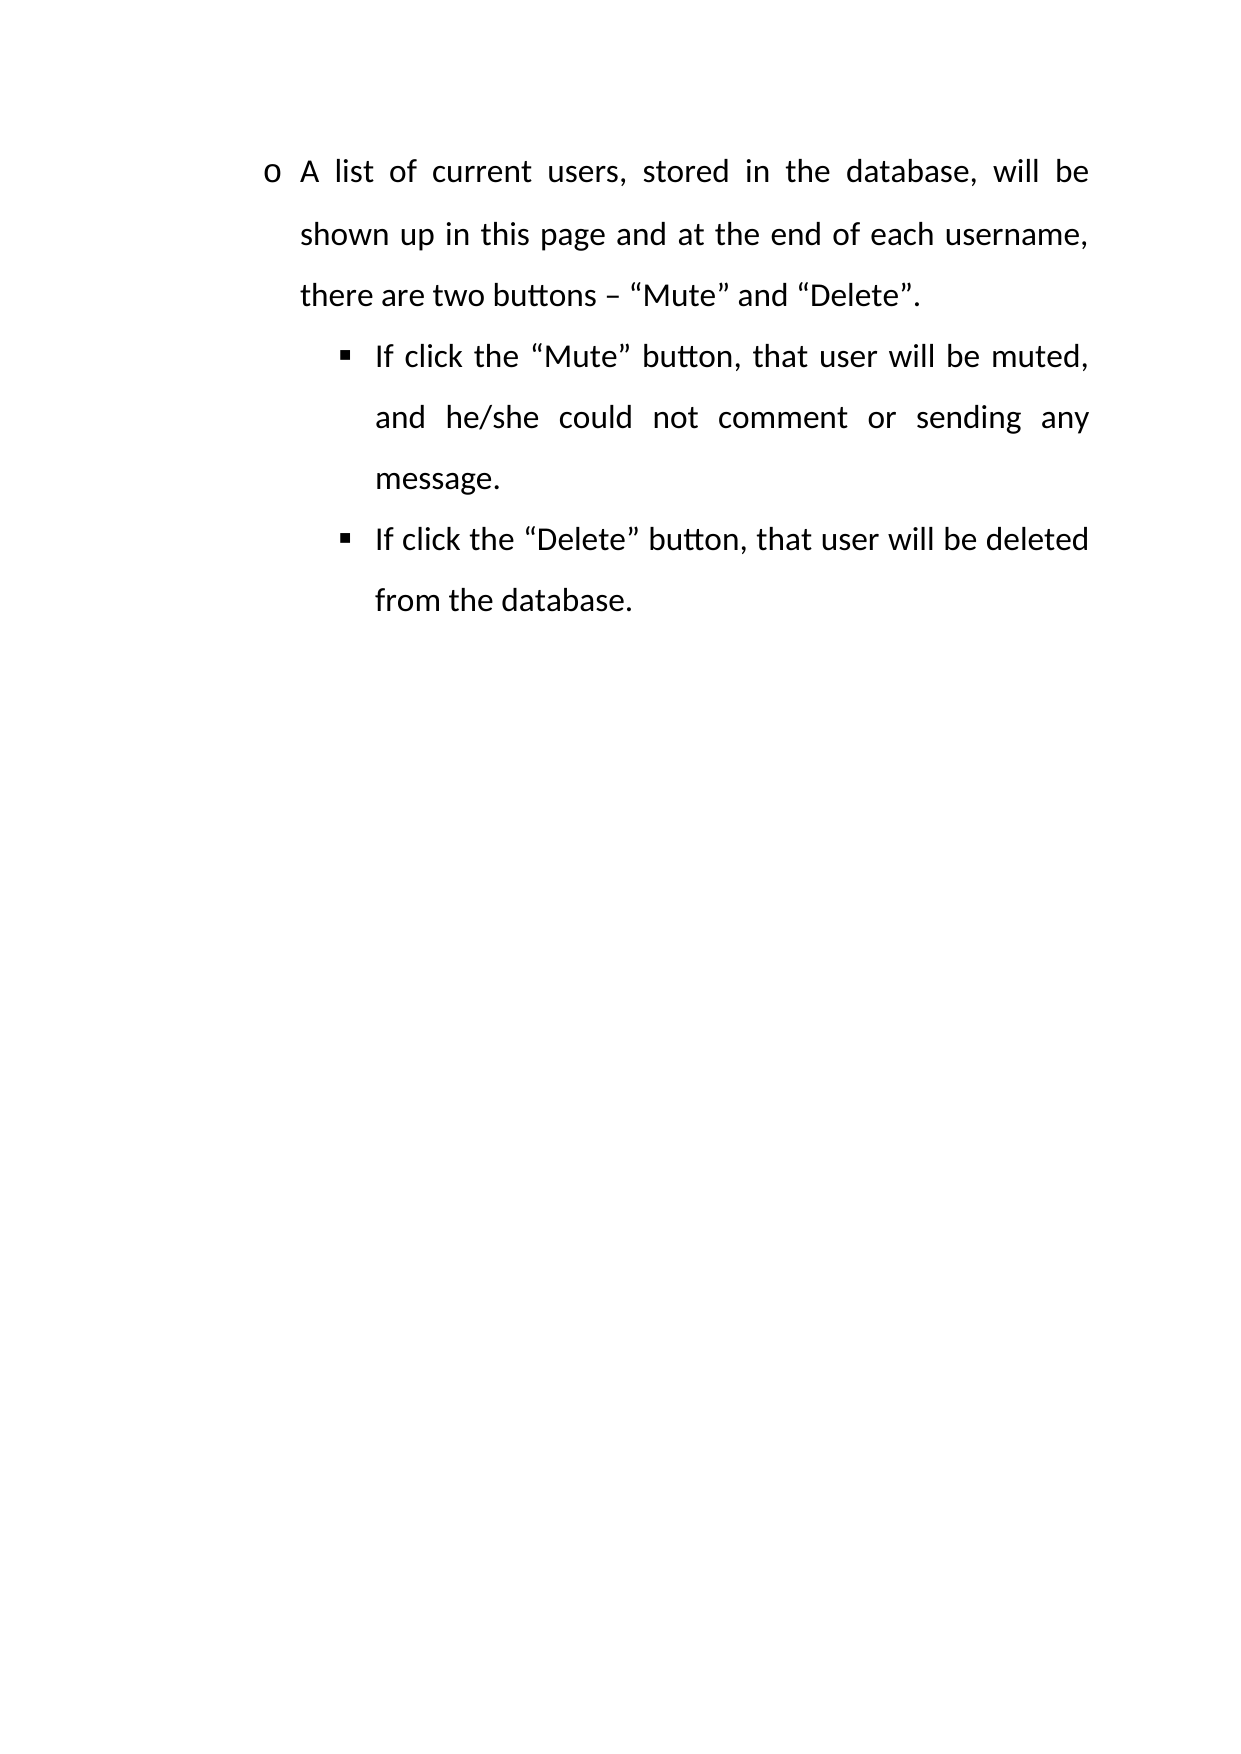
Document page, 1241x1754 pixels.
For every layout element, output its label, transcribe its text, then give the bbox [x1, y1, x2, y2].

list If click the “Delete” button, that user will be deleted from the database. [337, 518, 1090, 620]
list If click the “Mute” button, that user will be muted, and he/she could not comment or sending any message. [337, 335, 1090, 498]
list A list of current users, stored in the database, will be shown up in this page and at the end of each username, there are two buttons – “Mute” and “Delete”. [262, 150, 1090, 314]
